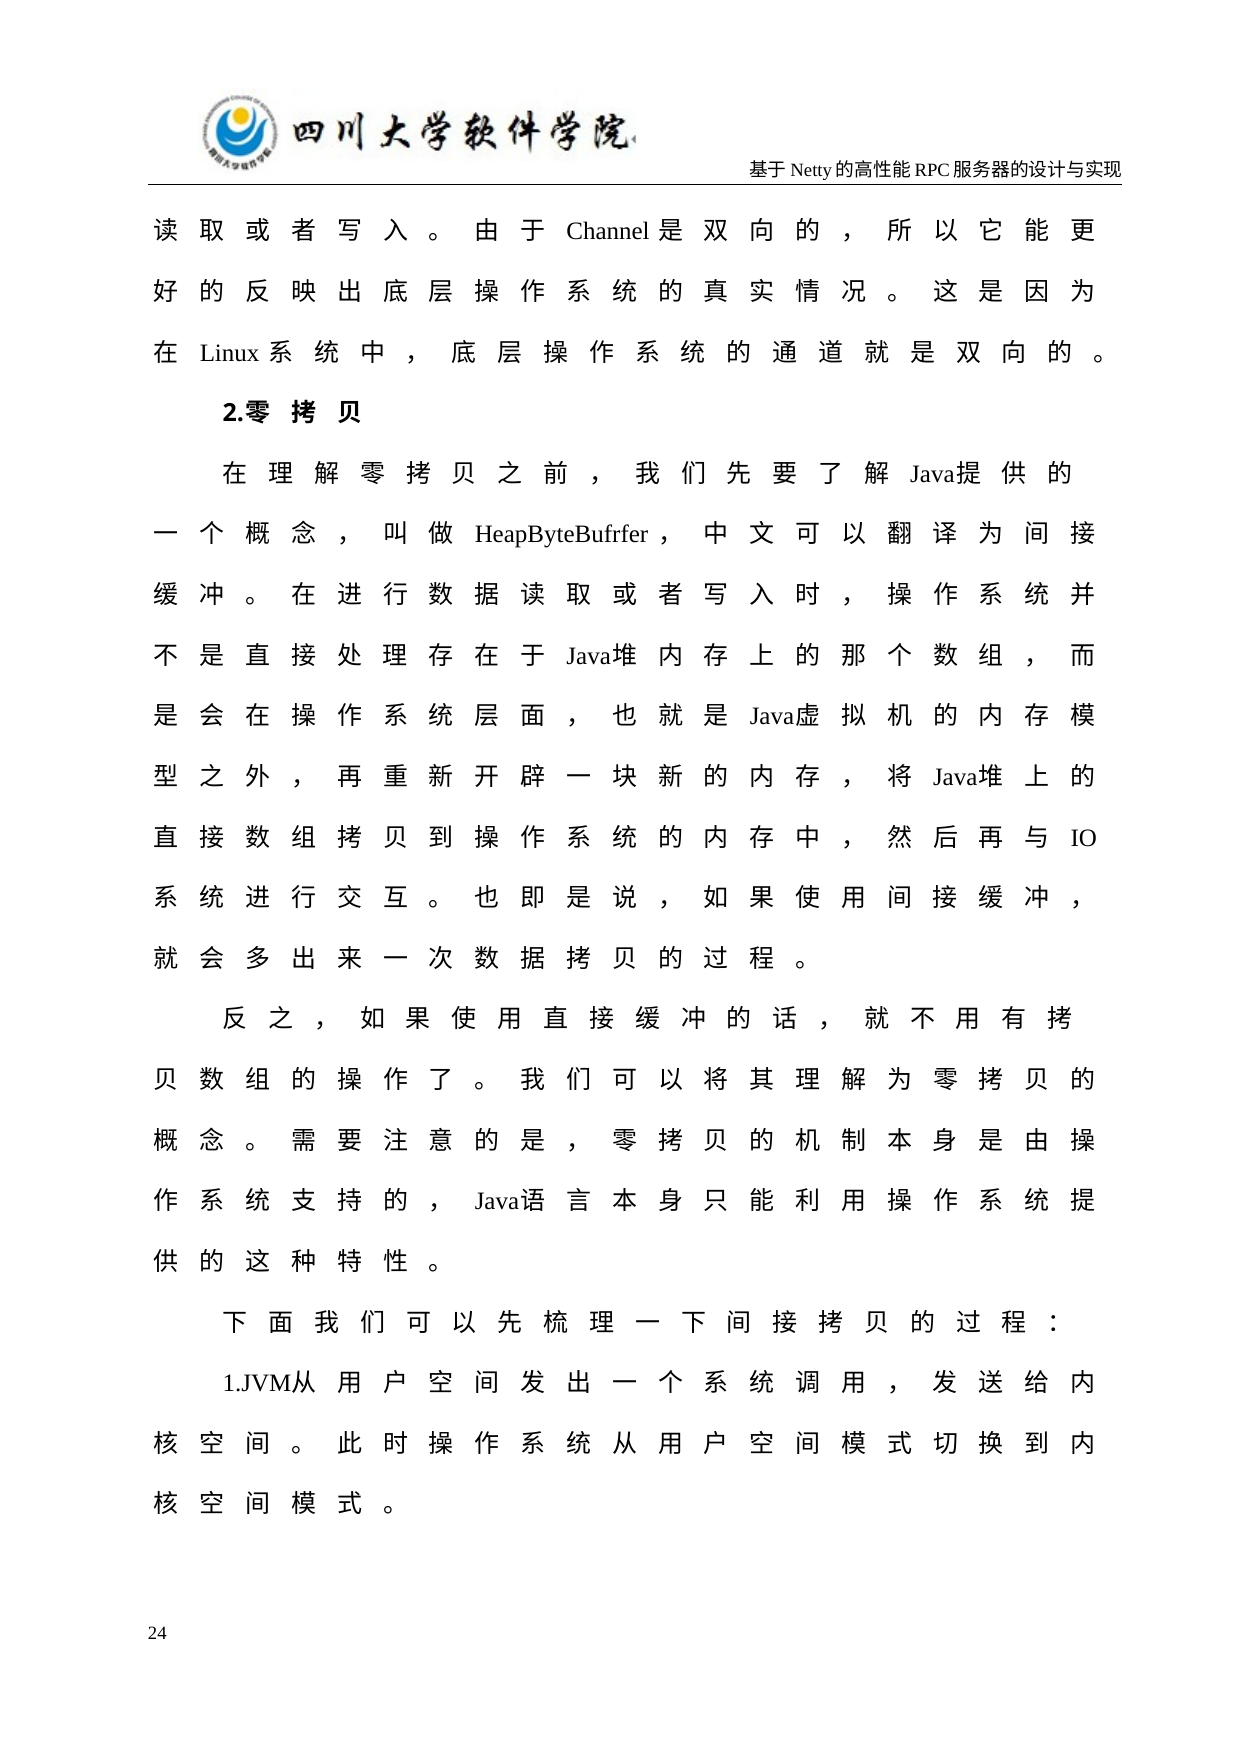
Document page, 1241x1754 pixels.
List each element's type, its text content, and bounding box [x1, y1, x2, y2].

text 在理解零拷贝之前，我们先要了解Java提供的一个概念，叫做HeapByteBufrfer，中文可以翻译为间接缓冲。在进行数据读取或者写入时，操作系统并不是直接处理存在于Java堆内存上的那个数组，而是会在操作系统层面，也就是Java虚拟机的内存模型之外，再重新开辟一块新的内存，将Java堆上的直接数组拷贝到操作系统的内存中，然后再与IO系统进行交互。也即是说，如果使用间接缓冲，就会多出来一次数据拷贝的过程。 [154, 441, 1116, 987]
text 2.零拷贝 [154, 380, 1116, 441]
text 1.JVM从用户空间发出一个系统调用，发送给内核空间。此时操作系统从用户空间模式切换到内核空间模式。 [154, 1350, 1116, 1532]
picture [197, 88, 639, 177]
text 下面我们可以先梳理一下间接拷贝的过程： [154, 1290, 1116, 1350]
text 反之，如果使用直接缓冲的话，就不用有拷贝数组的操作了。我们可以将其理解为零拷贝的概念。需要注意的是，零拷贝的机制本身是由操作系统支持的，Java语言本身只能利用操作系统提供的这种特性。 [154, 987, 1116, 1290]
